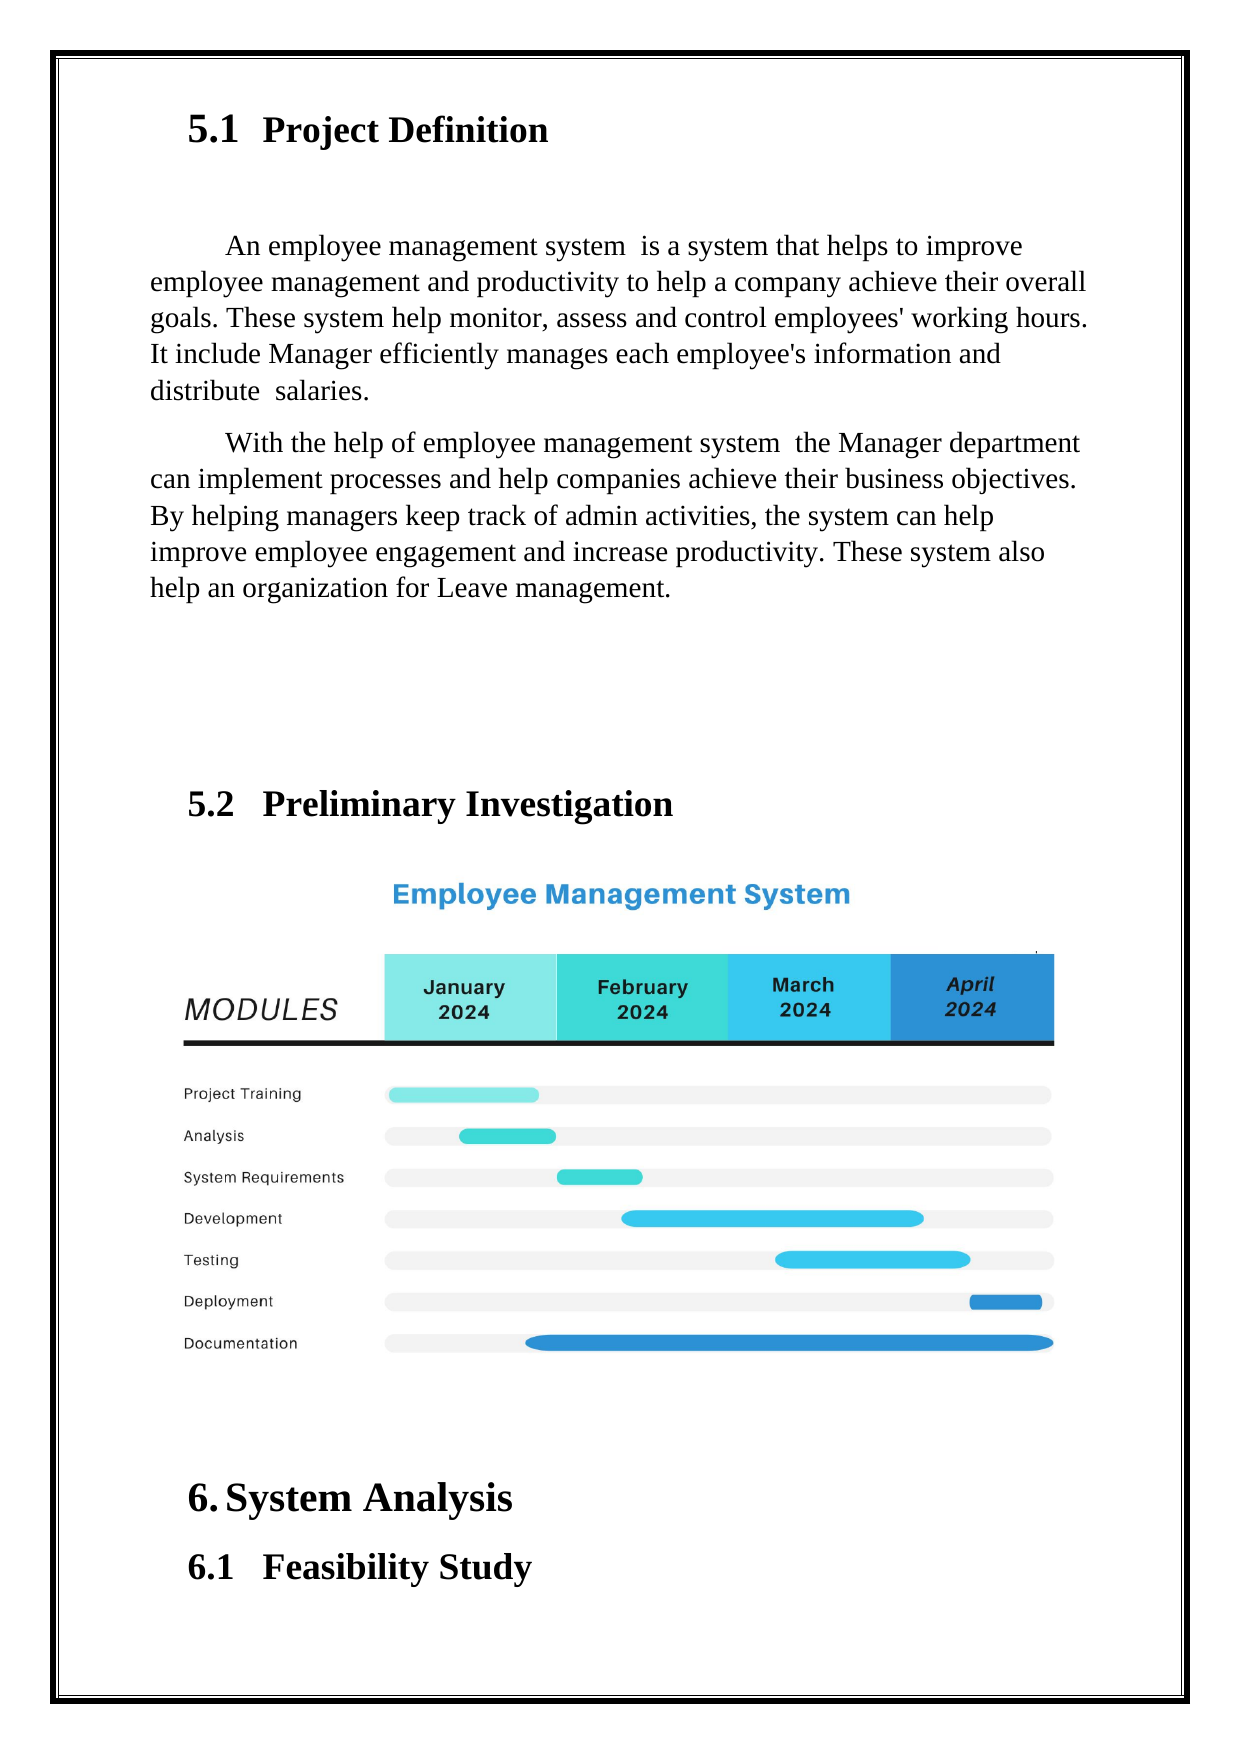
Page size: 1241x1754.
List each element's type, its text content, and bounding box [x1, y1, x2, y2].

list Feasibility Study [187, 1544, 1090, 1588]
text An employee management system is a system that helps to improve employee management and productivity to help a company achieve their overall goals. These system help monitor, assess and control employees' working hours. It include Manager efficiently manages each employee's information and distribute salaries. [150, 228, 1090, 406]
picture [150, 852, 1089, 1381]
text With the help of employee management system the Manager department can implement processes and help companies achieve their business objectives. By helping managers keep track of admin activities, the system can help improve employee engagement and increase productivity. These system also help an organization for Leave management. [150, 426, 1090, 604]
list Preliminary Investigation [187, 781, 1090, 824]
list Project Definition [187, 103, 1090, 151]
list System Analysis [187, 1473, 1090, 1521]
